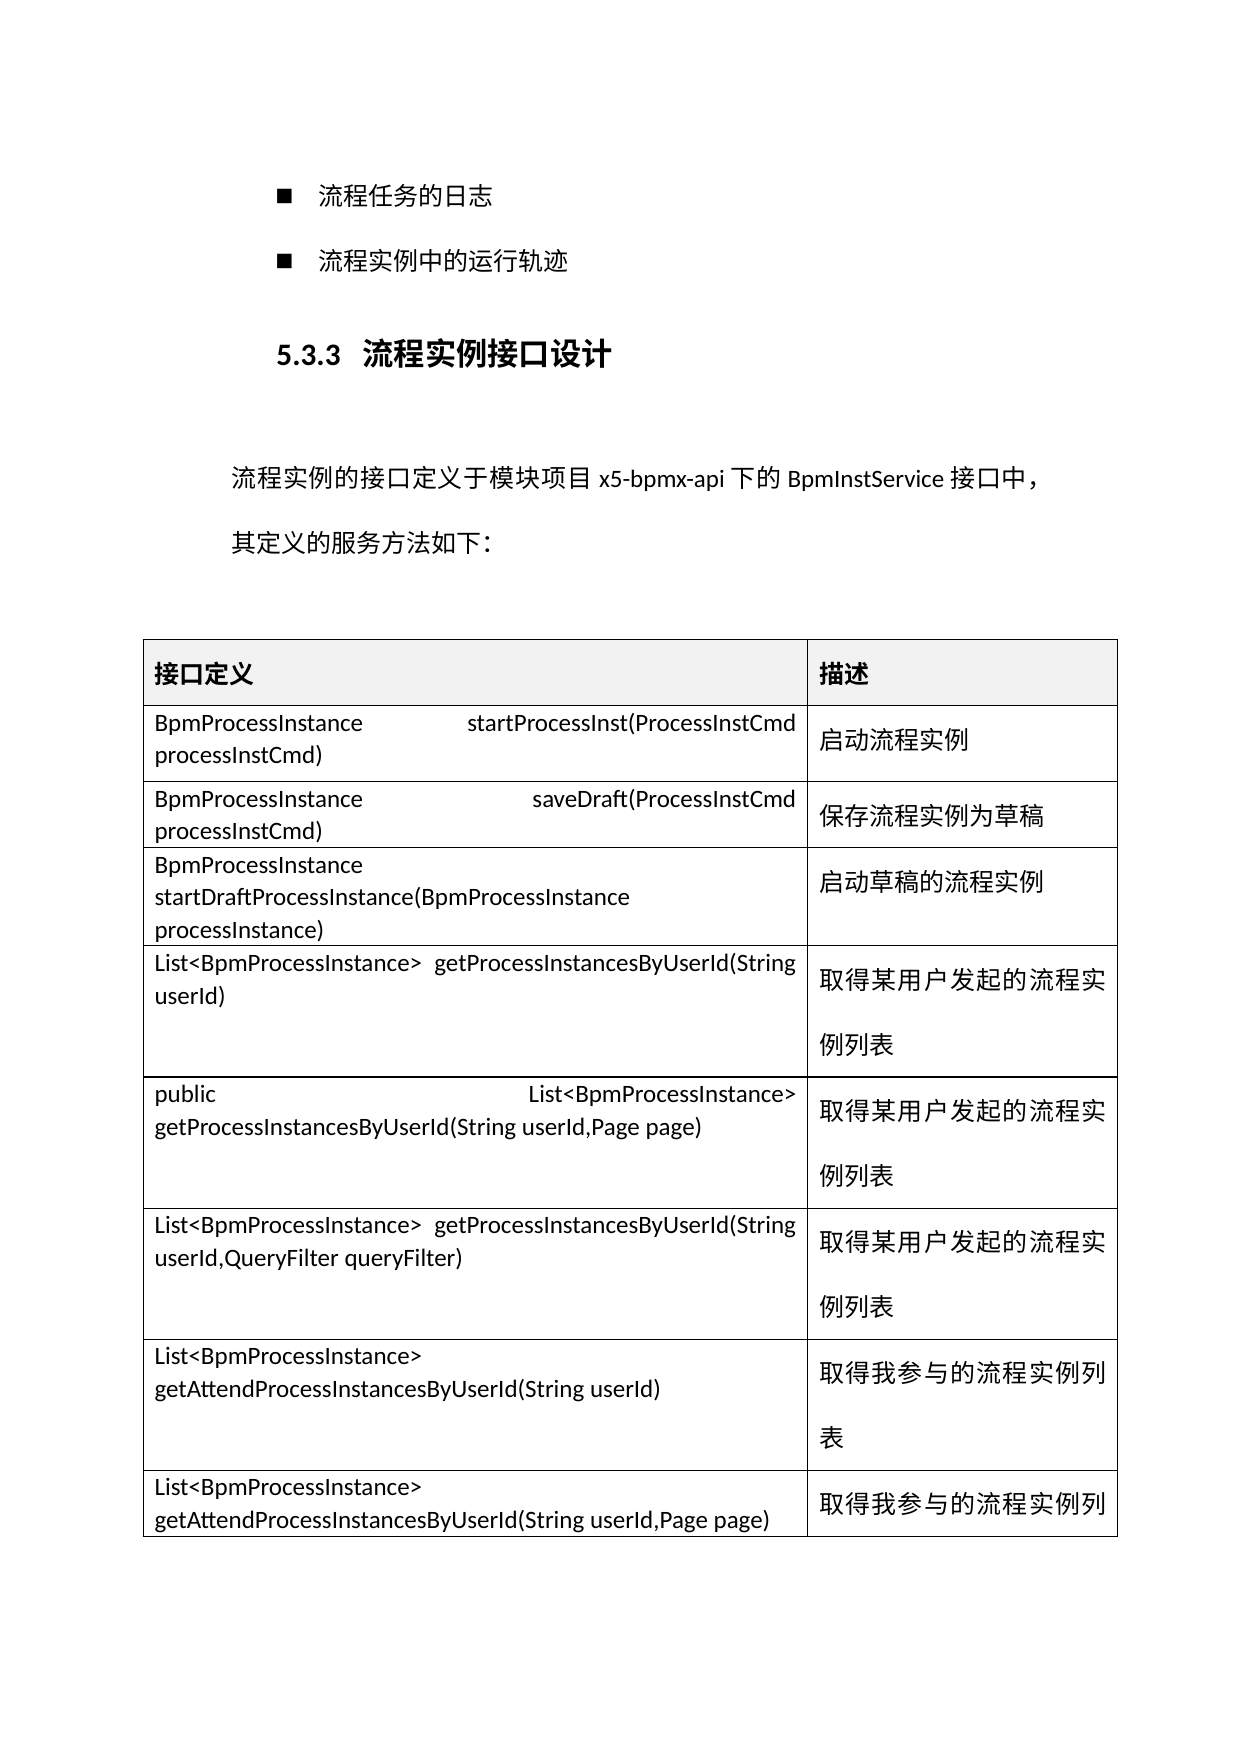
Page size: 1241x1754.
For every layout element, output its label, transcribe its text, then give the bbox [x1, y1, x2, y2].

table_cell BpmProcessInstance startProcessInst(ProcessInstCmd processInstCmd) [144, 706, 807, 781]
table_cell List<BpmProcessInstance> getAttendProcessInstancesByUserId(String userId) [144, 1340, 807, 1469]
table_cell 启动流程实例 [808, 706, 1117, 781]
table_cell 启动草稿的流程实例 [808, 848, 1117, 945]
table_cell BpmProcessInstance saveDraft(ProcessInstCmd processInstCmd) [144, 782, 807, 847]
table_cell 取得某用户发起的流程实例列表 [808, 1078, 1117, 1207]
table_cell 取得某用户发起的流程实例列表 [808, 946, 1117, 1076]
subtitle 流程实例接口设计 [276, 319, 1053, 384]
list 流程任务的日志 [275, 162, 1053, 227]
table_cell 取得我参与的流程实例列表 [808, 1471, 1117, 1536]
table_cell 取得某用户发起的流程实例列表 [808, 1209, 1117, 1338]
table_cell 取得我参与的流程实例列表 [808, 1340, 1117, 1469]
text 流程实例的接口定义于模块项目x5-bpmx-api下的BpmInstService接口中，其定义的服务方法如下： [231, 444, 1053, 574]
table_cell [144, 1471, 807, 1536]
table_cell public List<BpmProcessInstance> getProcessInstancesByUserId(String userId,Page page) [144, 1078, 807, 1207]
table_cell 保存流程实例为草稿 [808, 782, 1117, 847]
table_header 接口定义 [144, 640, 807, 705]
table_cell BpmProcessInstance startDraftProcessInstance(BpmProcessInstance processInstance) [144, 848, 807, 945]
table_cell List<BpmProcessInstance> getProcessInstancesByUserId(String userId) [144, 946, 807, 1076]
table_cell List<BpmProcessInstance> getProcessInstancesByUserId(String userId,QueryFilter queryFilter) [144, 1209, 807, 1338]
list 流程实例中的运行轨迹 [275, 227, 1053, 292]
table_header 描述 [808, 640, 1117, 705]
